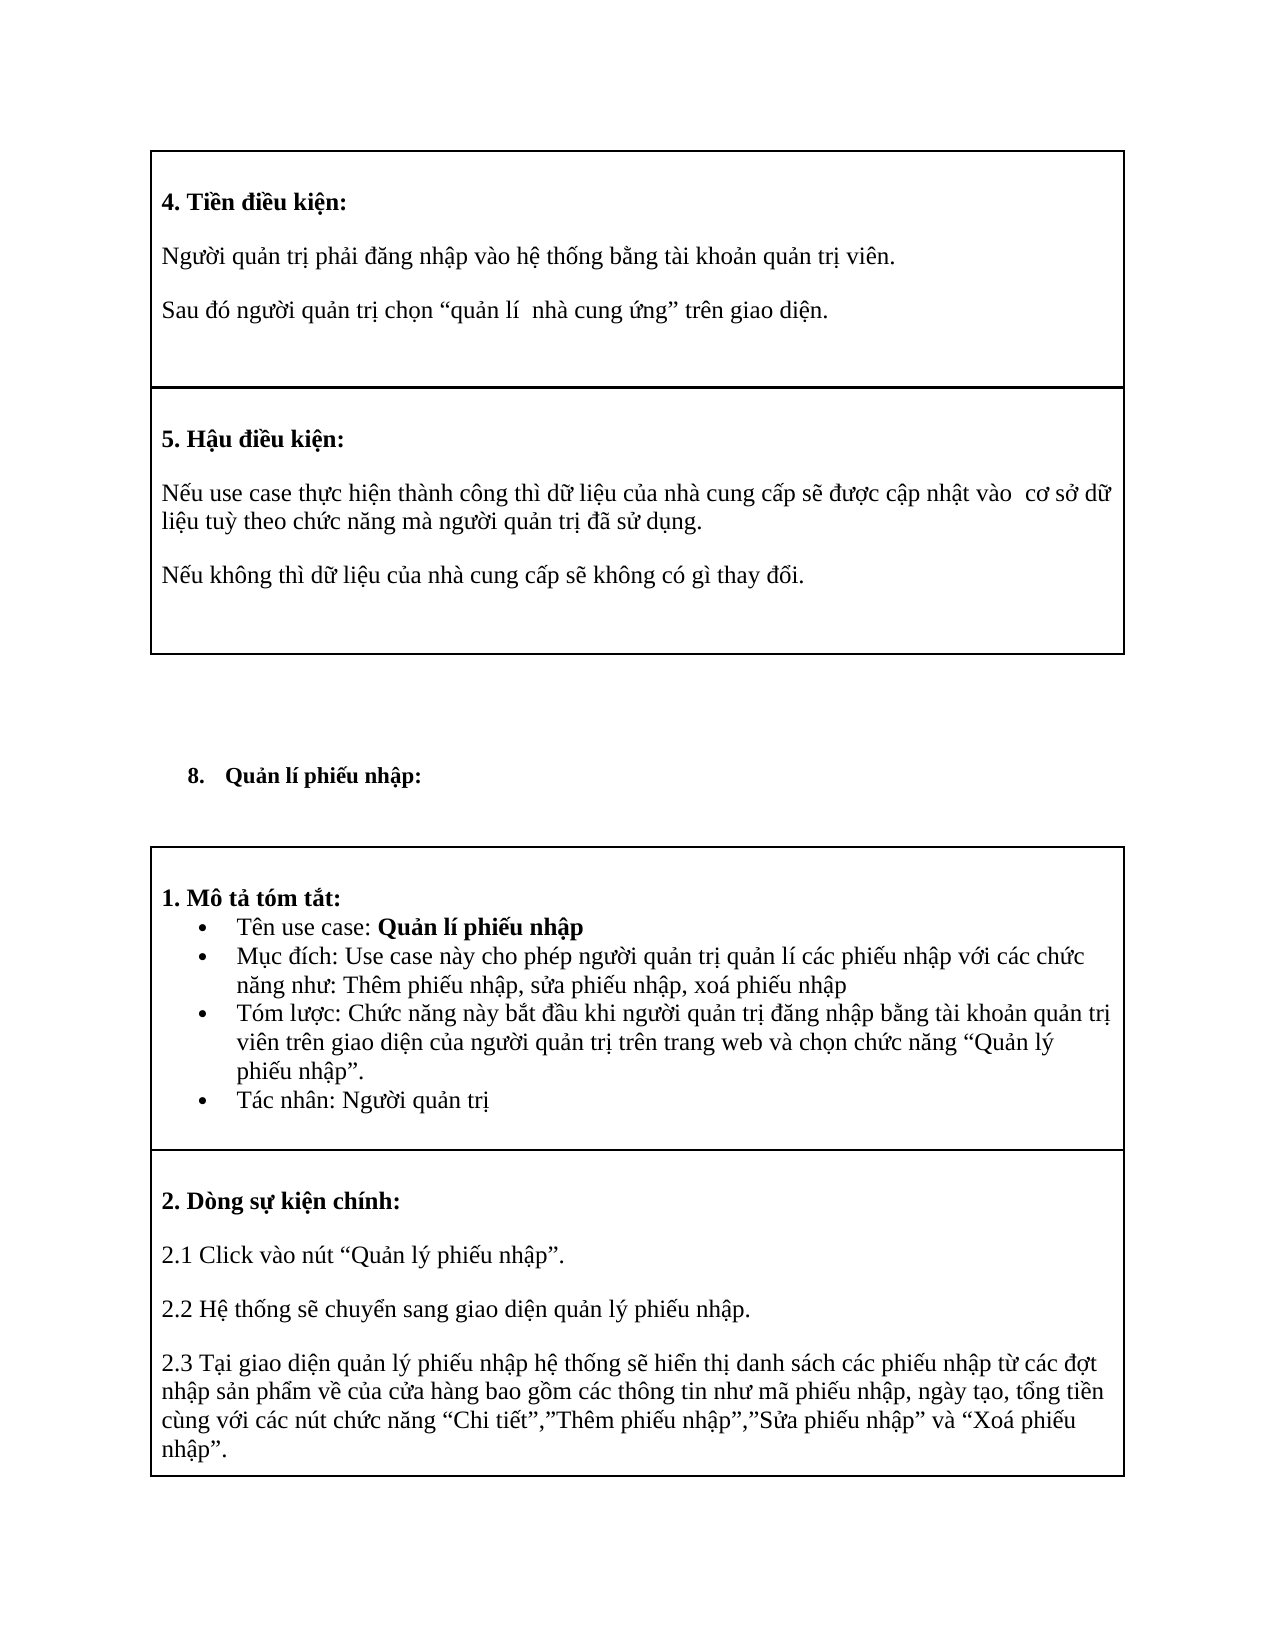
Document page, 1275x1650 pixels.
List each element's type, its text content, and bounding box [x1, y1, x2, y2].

table_cell 4. Tiền điều kiện: Người quản trị phải đăng nhập vào hệ thống bằng tài khoản quản trị viên. Sau đó người quản trị chọn “quản lí nhà cung ứng” trên giao diện. [152, 152, 1123, 386]
list Quản lí phiếu nhập: [187, 762, 1125, 788]
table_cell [152, 1151, 1123, 1474]
table_cell 5. Hậu điều kiện: Nếu use case thực hiện thành công thì dữ liệu của nhà cung cấp sẽ được cập nhật vào cơ sở dữ liệu tuỳ theo chức năng mà người quản trị đã sử dụng. Nếu không thì dữ liệu của nhà cung cấp sẽ không có gì thay đổi. [152, 389, 1123, 653]
table_header 1. Mô tả tóm tắt: Tên use case: Quản lí phiếu nhập Mục đích: Use case này cho phép người quản trị quản lí các phiếu nhập với các chức năng như: Thêm phiếu nhập, sửa phiếu nhập, xoá phiếu nhập Tóm lược: Chức năng này bắt đầu khi người quản trị đăng nhập bằng tài khoản quản trị viên trên giao diện của người quản trị trên trang web và chọn chức năng “Quản lý phiếu nhập”. Tác nhân: Người quản trị [152, 848, 1123, 1149]
